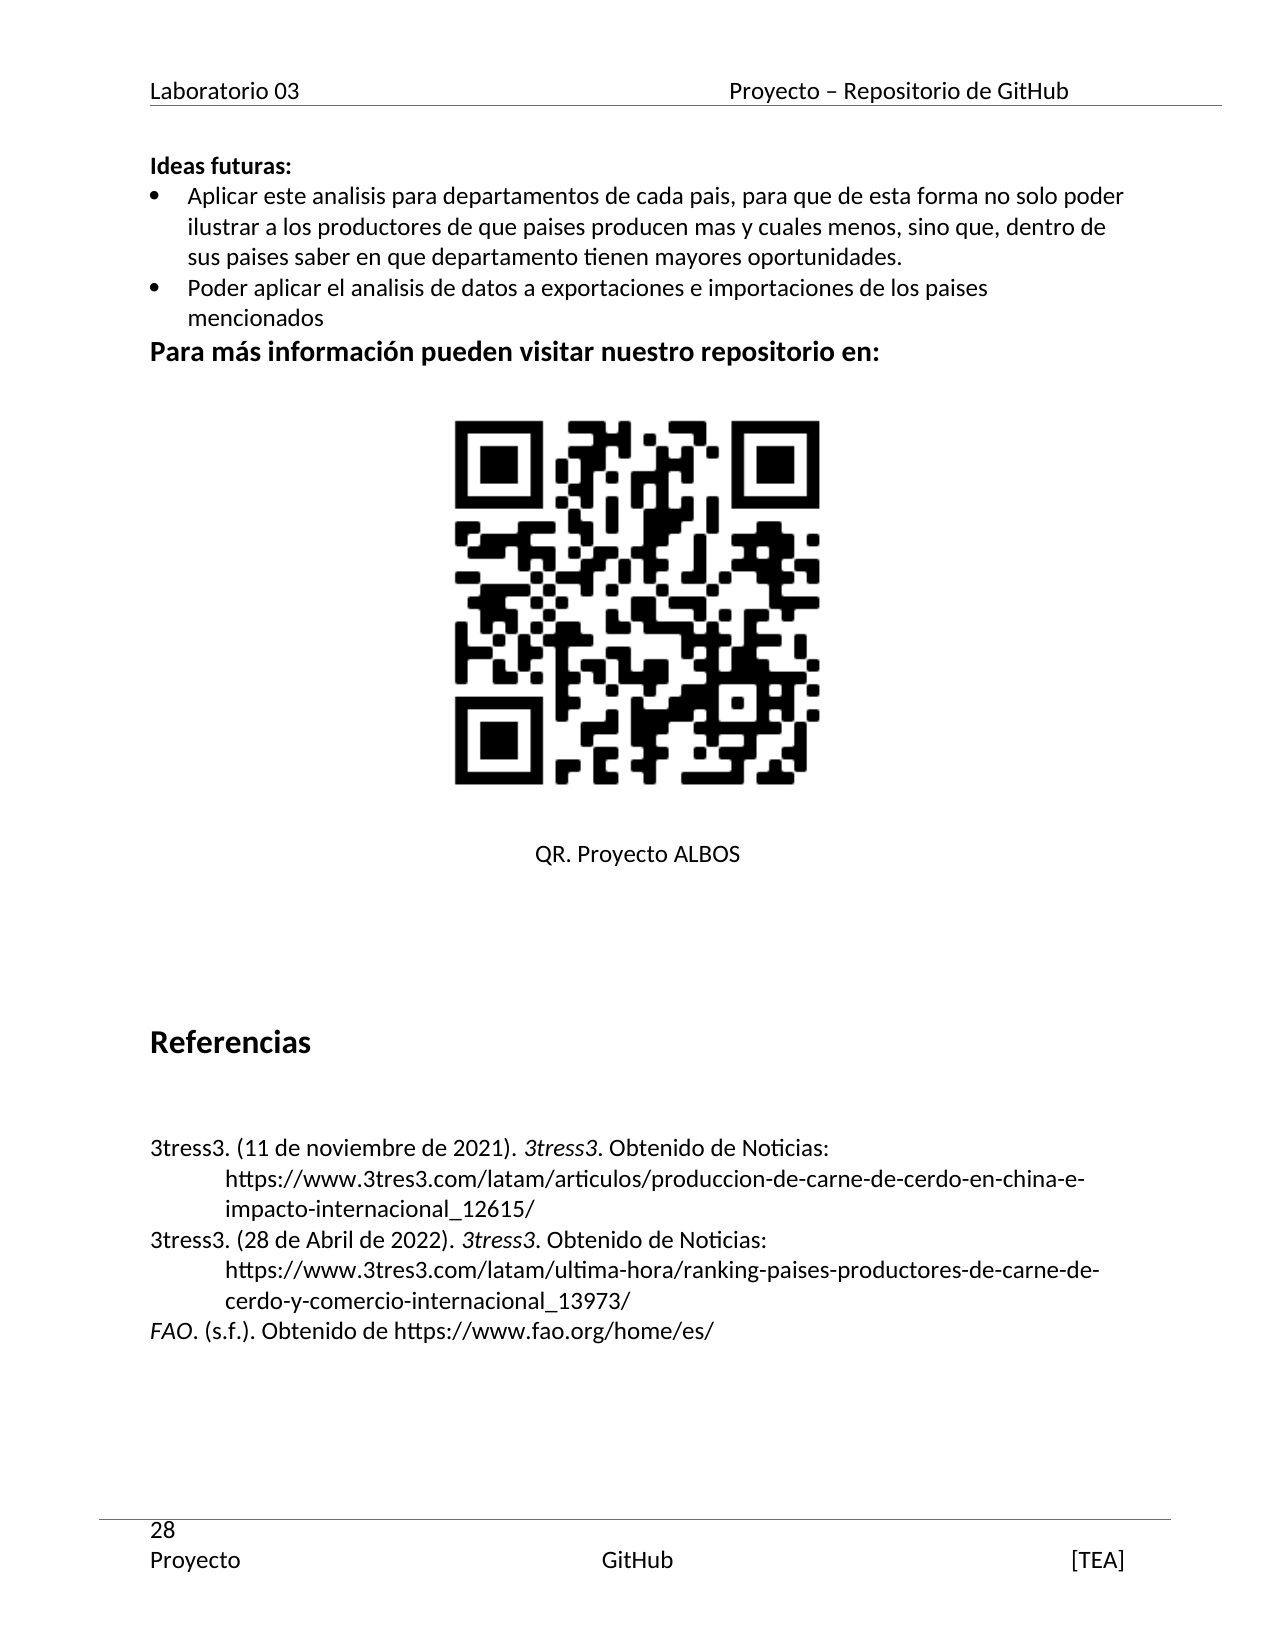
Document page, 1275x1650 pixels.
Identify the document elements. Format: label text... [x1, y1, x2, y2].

text Para más información pueden visitar nuestro repositorio en: [150, 333, 1125, 369]
text Referencias [150, 1021, 1125, 1062]
list Poder aplicar el analisis de datos a exportaciones e importaciones de los paises mencionados [150, 272, 1125, 333]
text Ideas futuras: [150, 150, 1125, 181]
list Aplicar este analisis para departamentos de cada pais, para que de esta forma no solo poder ilustrar a los productores de que paises producen mas y cuales menos, sino que, dentro de sus paises saber en que departamento tienen mayores oportunidades. [150, 181, 1125, 272]
text QR. Proyecto ALBOS [150, 838, 1125, 868]
picture [402, 368, 873, 838]
